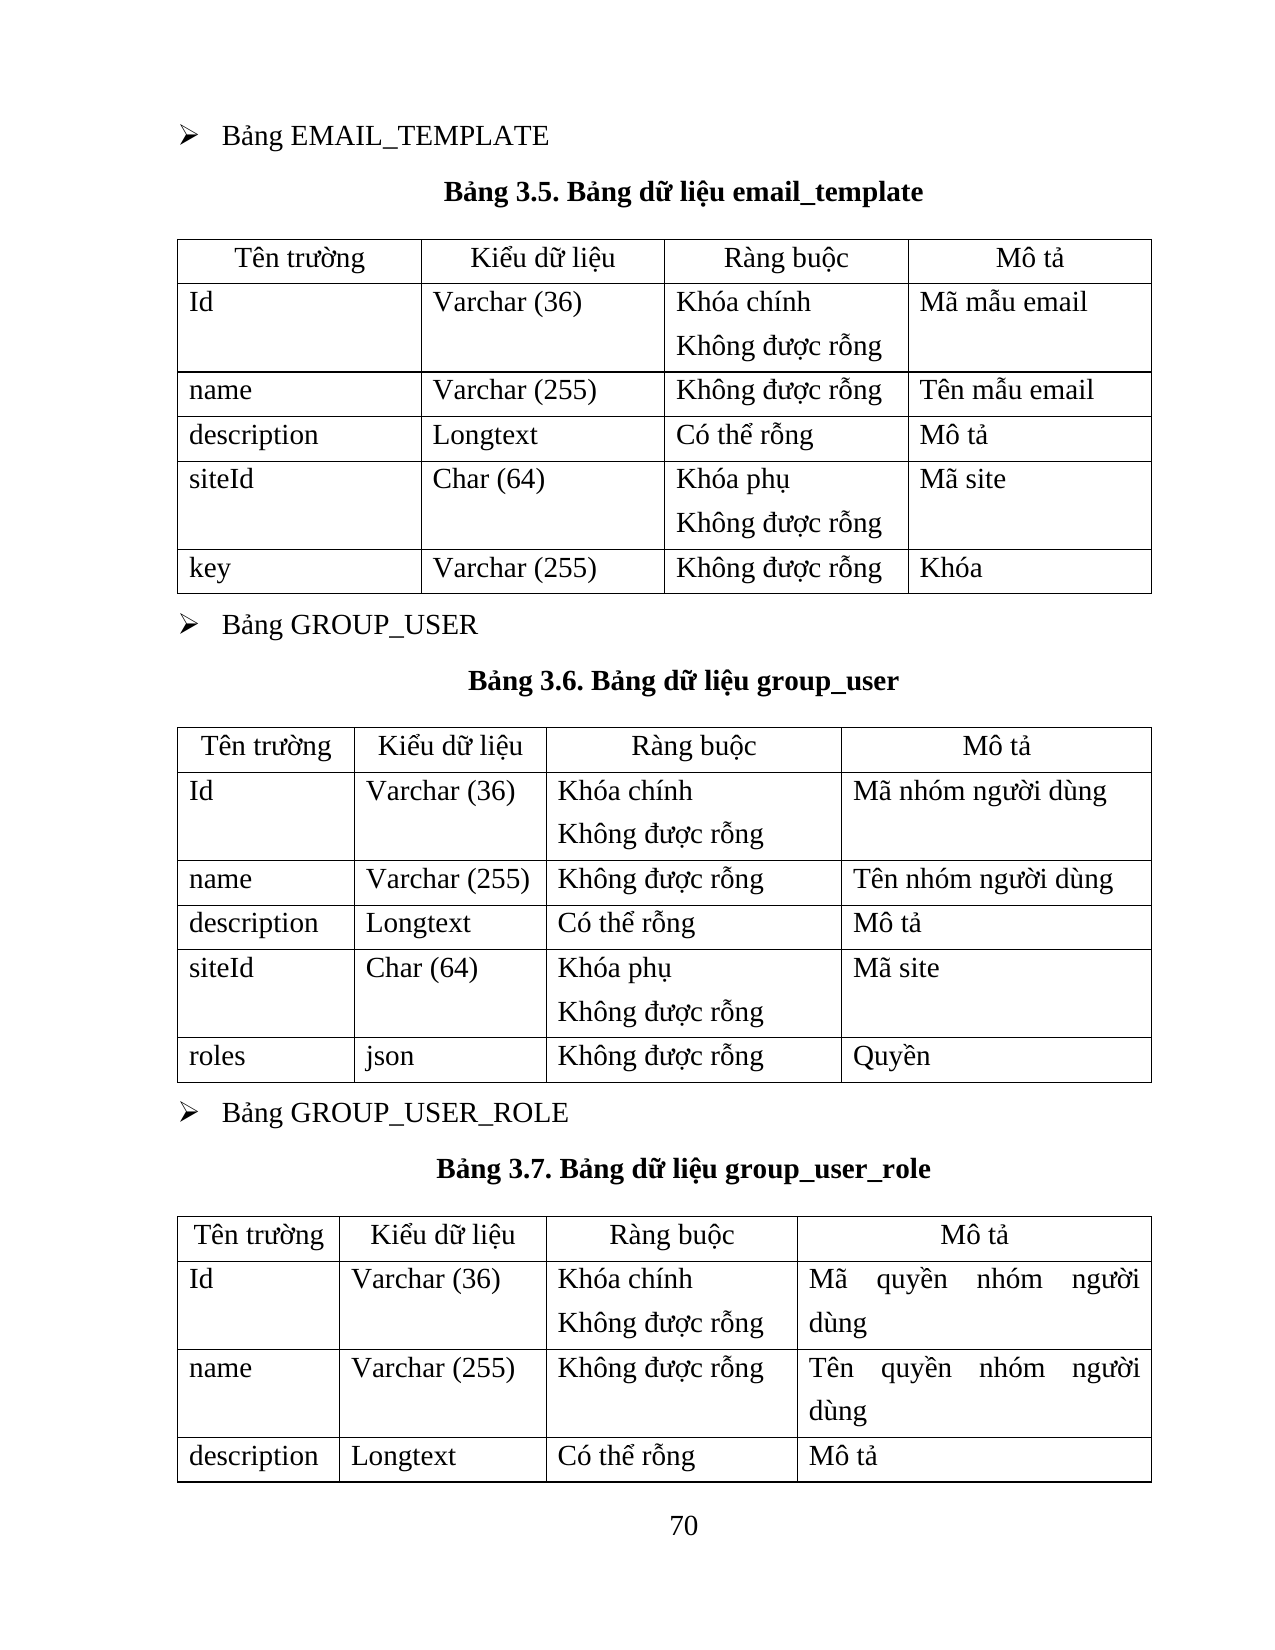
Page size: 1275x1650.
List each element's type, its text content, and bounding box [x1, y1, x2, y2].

text Bảng 3.7. Bảng dữ liệu group_user_role [177, 1152, 1157, 1185]
table_cell Mô tả [798, 1438, 1151, 1481]
table_cell description [178, 1438, 339, 1481]
table_cell Tên nhóm người dùng [842, 861, 1151, 904]
table_cell Tên mẫu email [909, 373, 1151, 416]
table_cell Mô tả [842, 906, 1151, 949]
table_header Mô tả [798, 1217, 1151, 1261]
table_cell Có thể rỗng [547, 906, 841, 949]
table_cell Khóa [909, 550, 1151, 593]
table_cell Varchar (36) [422, 284, 664, 371]
table_header Mô tả [842, 728, 1151, 772]
table_cell Mã site [909, 462, 1151, 549]
table_cell name [178, 861, 354, 904]
table_cell Longtext [340, 1438, 546, 1481]
table_cell Varchar (255) [422, 373, 664, 416]
table_cell name [178, 373, 421, 416]
table_header Kiểu dữ liệu [422, 240, 664, 283]
table_cell Varchar (255) [355, 861, 546, 904]
table_cell Mã mẫu email [909, 284, 1151, 371]
table_header Tên trường [178, 1217, 339, 1261]
table_cell roles [178, 1038, 354, 1082]
table_cell name [178, 1350, 339, 1437]
table_cell Char (64) [355, 950, 546, 1037]
table_cell Id [178, 1262, 339, 1349]
table_cell description [178, 417, 421, 461]
text Bảng 3.6. Bảng dữ liệu group_user [177, 663, 1157, 696]
table_cell Varchar (255) [422, 550, 664, 593]
table_cell Id [178, 773, 354, 860]
table_cell Khóa chính Không được rỗng [665, 284, 908, 371]
table_header Tên trường [178, 240, 421, 283]
table_cell json [355, 1038, 546, 1082]
table_header Kiểu dữ liệu [340, 1217, 546, 1261]
list Bảng GROUP_USER_ROLE [177, 1095, 1157, 1129]
table_cell Khóa phụ Không được rỗng [665, 462, 908, 549]
table_cell Longtext [355, 906, 546, 949]
table_cell Mã nhóm người dùng [842, 773, 1151, 860]
table_header Ràng buộc [547, 1217, 797, 1261]
table_header Ràng buộc [665, 240, 908, 283]
table_cell Không được rỗng [547, 1038, 841, 1082]
table_cell description [178, 906, 354, 949]
text Bảng 3.5. Bảng dữ liệu email_template [177, 174, 1157, 208]
table_cell Mã quyền nhóm người dùng [798, 1262, 1151, 1349]
table_cell Có thể rỗng [547, 1438, 797, 1481]
table_cell Varchar (255) [340, 1350, 546, 1437]
table_cell Varchar (36) [355, 773, 546, 860]
table_cell Id [178, 284, 421, 371]
table_cell Khóa phụ Không được rỗng [547, 950, 841, 1037]
table_cell Có thể rỗng [665, 417, 908, 461]
table_cell Varchar (36) [340, 1262, 546, 1349]
table_header Kiểu dữ liệu [355, 728, 546, 772]
table_cell key [178, 550, 421, 593]
table_cell Mã site [842, 950, 1151, 1037]
table_cell Khóa chính Không được rỗng [547, 773, 841, 860]
table_cell Char (64) [422, 462, 664, 549]
table_cell Không được rỗng [547, 1350, 797, 1437]
table_cell Không được rỗng [665, 373, 908, 416]
table_cell Mô tả [909, 417, 1151, 461]
table_header Ràng buộc [547, 728, 841, 772]
table_cell Tên quyền nhóm người dùng [798, 1350, 1151, 1437]
table_cell Longtext [422, 417, 664, 461]
table_cell Khóa chính Không được rỗng [547, 1262, 797, 1349]
table_cell siteId [178, 462, 421, 549]
table_cell Quyền [842, 1038, 1151, 1082]
table_cell Không được rỗng [665, 550, 908, 593]
table_header Mô tả [909, 240, 1151, 283]
list Bảng GROUP_USER [177, 607, 1157, 640]
list Bảng EMAIL_TEMPLATE [177, 118, 1157, 152]
table_header Tên trường [178, 728, 354, 772]
table_cell siteId [178, 950, 354, 1037]
table_cell Không được rỗng [547, 861, 841, 904]
